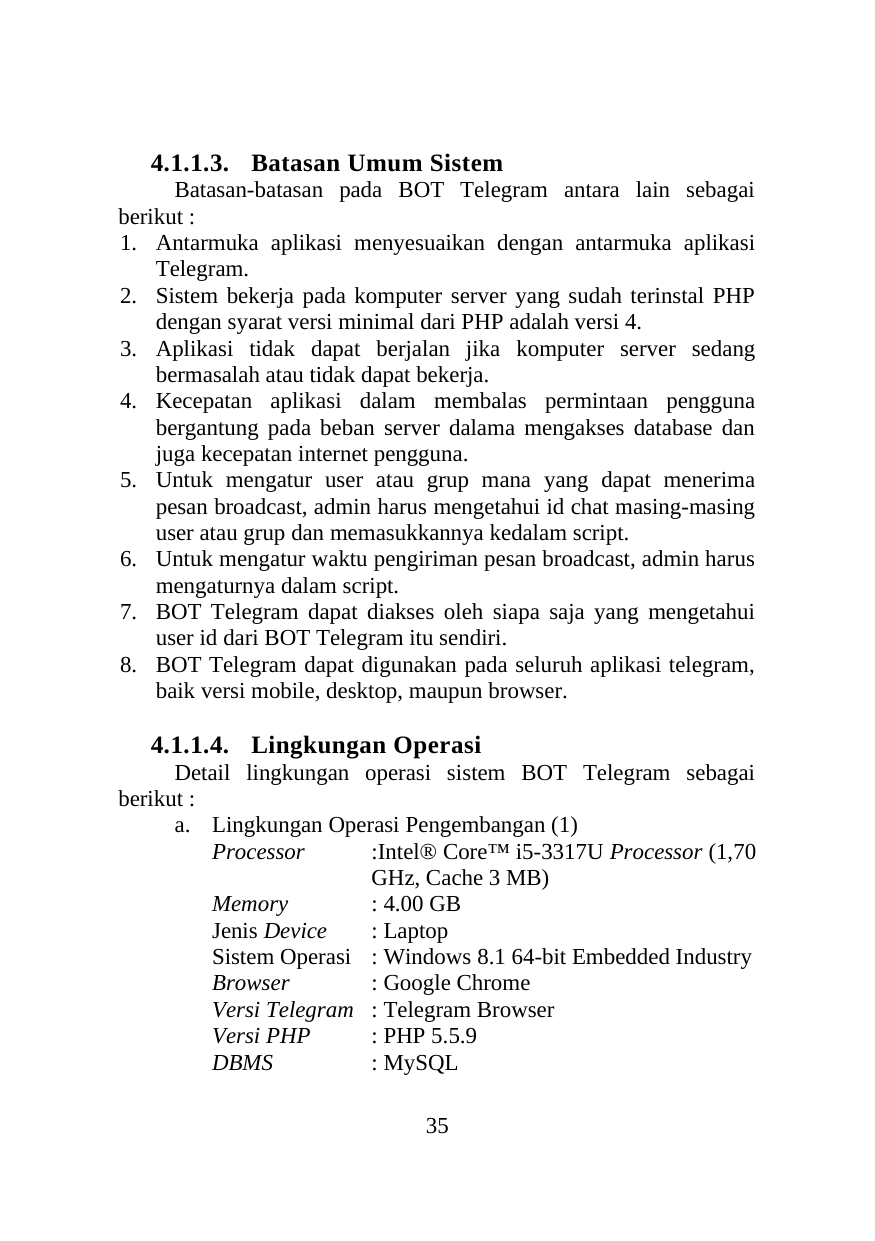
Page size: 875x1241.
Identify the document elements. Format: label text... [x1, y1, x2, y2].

text Detail lingkungan operasi sistem BOT Telegram sebagai berikut : [118, 759, 756, 811]
list Kecepatan aplikasi dalam membalas permintaan pengguna bergantung pada beban server dalama mengakses database dan juga kecepatan internet pengguna. [137, 387, 756, 466]
text Memory : 4.00 GB [193, 890, 756, 917]
text Processor :Intel® Core™ i5-3317U Processor (1,70 GHz, Cache 3 MB) [212, 838, 756, 890]
text Versi Telegram : Telegram Browser [193, 996, 756, 1022]
subtitle Lingkungan Operasi [151, 730, 756, 759]
text Versi PHP : PHP 5.5.9 [193, 1022, 756, 1048]
list Lingkungan Operasi Pengembangan (1) [174, 811, 756, 838]
text DBMS : MySQL [193, 1048, 756, 1075]
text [193, 943, 756, 969]
list Untuk mengatur user atau grup mana yang dapat menerima pesan broadcast, admin harus mengetahui id chat masing-masing user atau grup dan memasukkannya kedalam script. [137, 466, 756, 545]
list BOT Telegram dapat diakses oleh siapa saja yang mengetahui user id dari BOT Telegram itu sendiri. [137, 598, 756, 651]
list Aplikasi tidak dapat berjalan jika komputer server sedang bermasalah atau tidak dapat bekerja. [137, 334, 756, 387]
subtitle Batasan Umum Sistem [151, 148, 756, 176]
list Untuk mengatur waktu pengiriman pesan broadcast, admin harus mengaturnya dalam script. [137, 545, 756, 598]
list Sistem bekerja pada komputer server yang sudah terinstal PHP dengan syarat versi minimal dari PHP adalah versi 4. [137, 282, 756, 334]
text Jenis Device : Laptop [193, 917, 756, 943]
text Browser : Google Chrome [193, 969, 756, 996]
text Batasan-batasan pada BOT Telegram antara lain sebagai berikut : [118, 176, 756, 229]
list BOT Telegram dapat digunakan pada seluruh aplikasi telegram, baik versi mobile, desktop, maupun browser. [137, 651, 756, 703]
list Antarmuka aplikasi menyesuaikan dengan antarmuka aplikasi Telegram. [137, 229, 756, 282]
